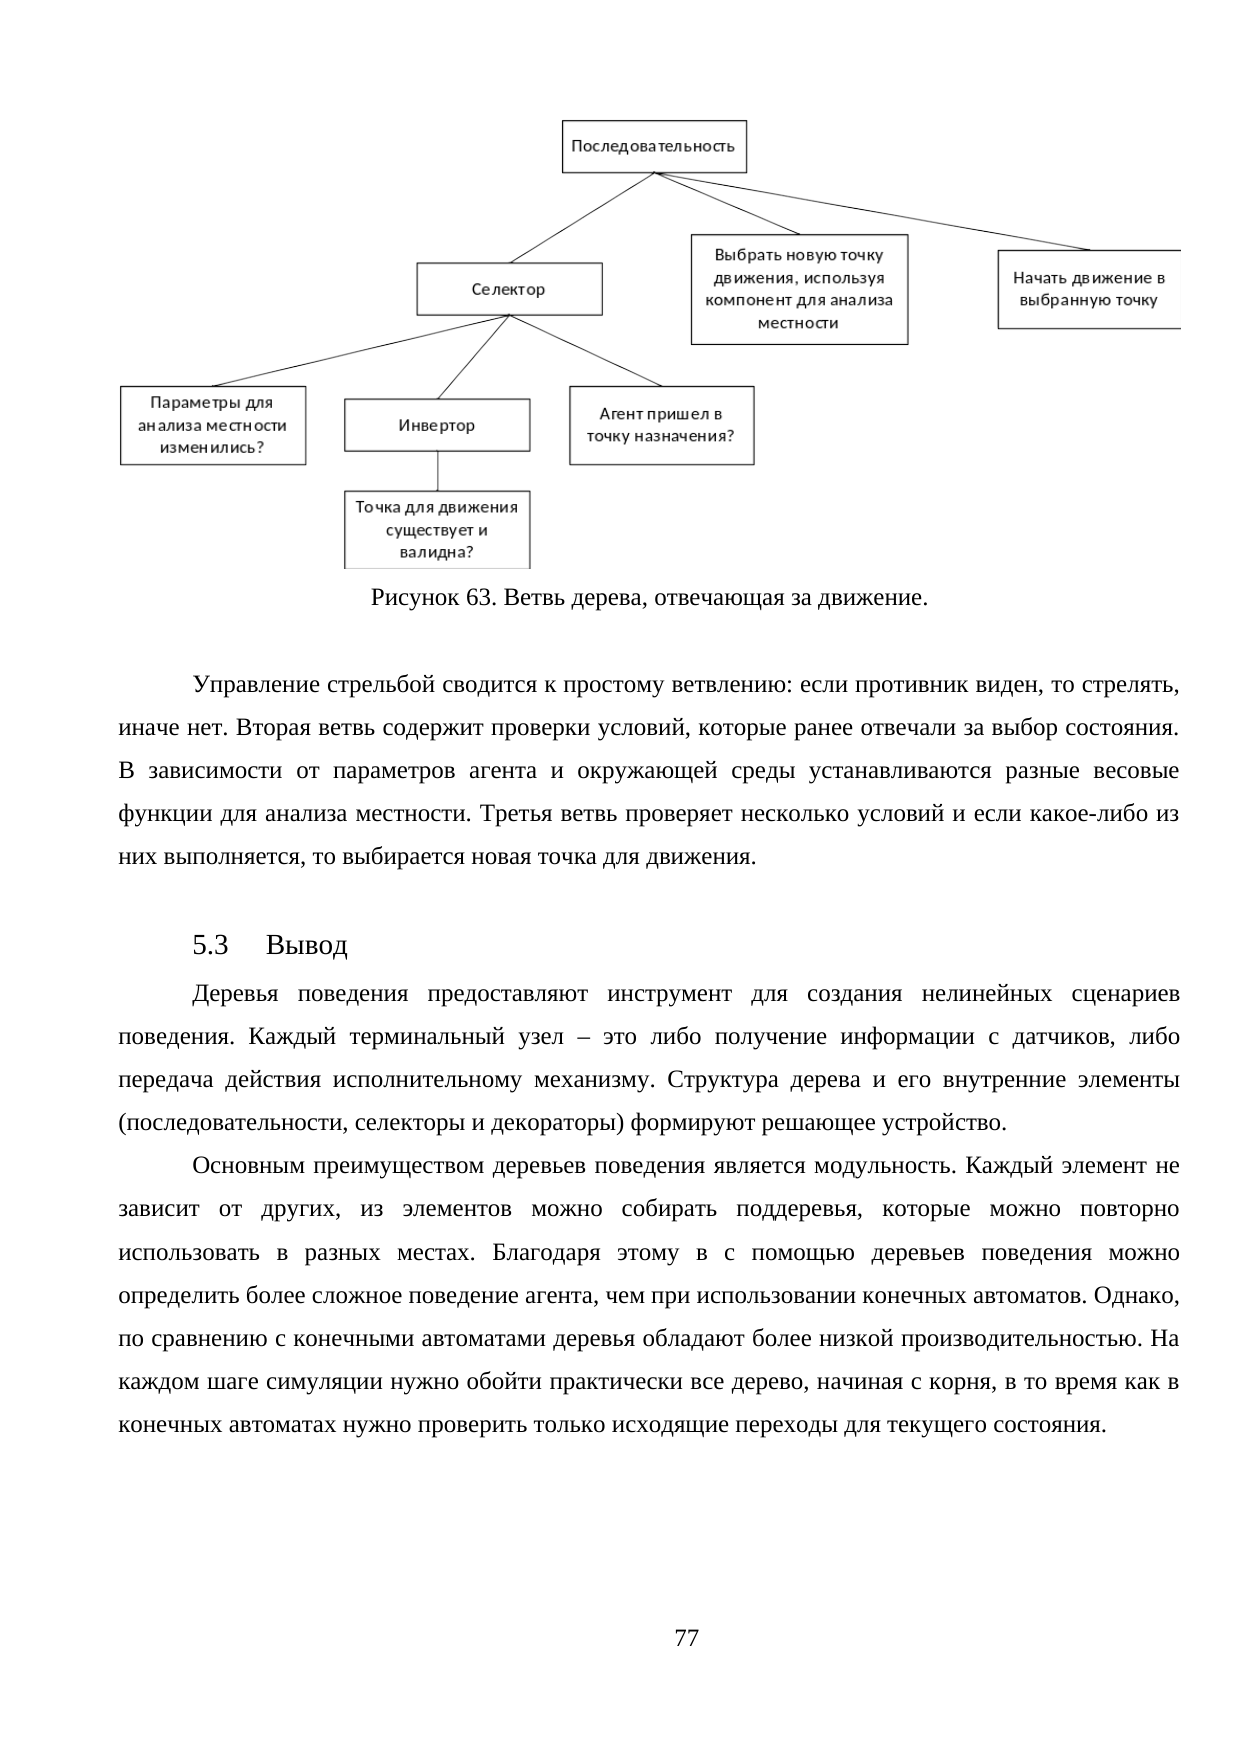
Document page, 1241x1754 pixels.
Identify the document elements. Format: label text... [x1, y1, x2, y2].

text Деревья поведения предоставляют инструмент для создания нелинейных сценариев поведения. Каждый терминальный узел – это либо получение информации с датчиков, либо передача действия исполнительному механизму. Структура дерева и его внутренние элементы (последовательности, селекторы и декораторы) формируют решающее устройство. [118, 978, 1181, 1136]
text Основным преимуществом деревьев поведения является модульность. Каждый элемент не зависит от других, из элементов можно собирать поддеревья, которые можно повторно использовать в разных местах. Благодаря этому в с помощью деревьев поведения можно определить более сложное поведение агента, чем при использовании конечных автоматов. Однако, по сравнению с конечными автоматами деревья обладают более низкой производительностью. На каждом шаге симуляции нужно обойти практически все дерево, начиная с корня, в то время как в конечных автоматах нужно проверить только исходящие переходы для текущего состояния. [118, 1150, 1181, 1438]
text Управление стрельбой сводится к простому ветвлению: если противник виден, то стрелять, иначе нет. Вторая ветвь содержит проверки условий, которые ранее отвечали за выбор состояния. В зависимости от параметров агента и окружающей среды устанавливаются разные весовые функции для анализа местности. Третья ветвь проверяет несколько условий и если какое-либо из них выполняется, то выбирается новая точка для движения. [118, 669, 1181, 870]
text Рисунок 63. Ветвь дерева, отвечающая за движение. [118, 582, 1181, 611]
subtitle Вывод [118, 927, 1181, 961]
